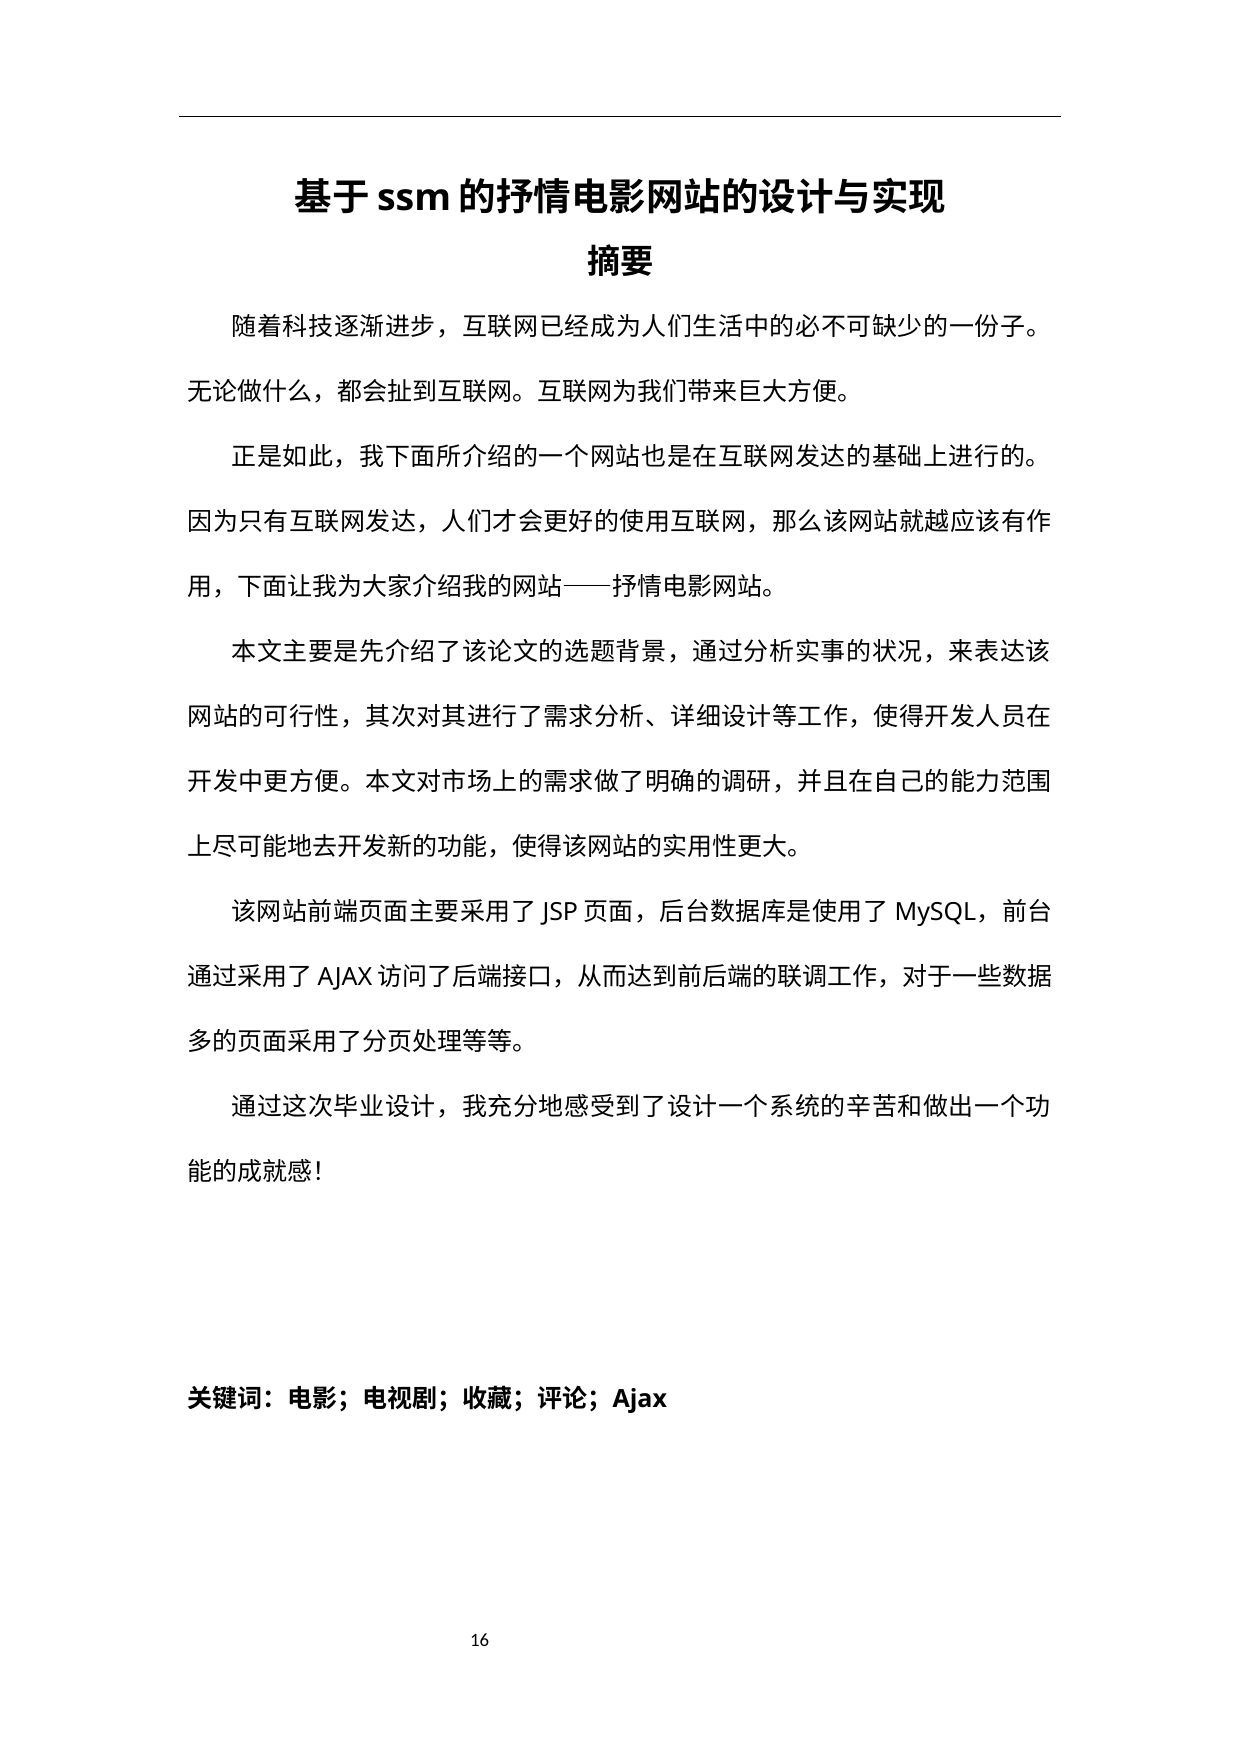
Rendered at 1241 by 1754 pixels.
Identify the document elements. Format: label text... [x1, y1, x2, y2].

list 本文主要是先介绍了该论文的选题背景，通过分析实事的状况，来表达该网站的可行性，其次对其进行了需求分析、详细设计等工作，使得开发人员在开发中更方便。本文对市场上的需求做了明确的调研，并且在自己的能力范围上尽可能地去开发新的功能，使得该网站的实用性更大。 [187, 617, 1053, 877]
list 该网站前端页面主要采用了JSP页面，后台数据库是使用了MySQL，前台通过采用了AJAX访问了后端接口，从而达到前后端的联调工作，对于一些数据多的页面采用了分页处理等等。 [187, 877, 1053, 1072]
list 摘要 [187, 227, 1053, 292]
list 通过这次毕业设计，我充分地感受到了设计一个系统的辛苦和做出一个功能的成就感！ [187, 1072, 1053, 1202]
list 关键词：电影；电视剧；收藏；评论；Ajax [187, 1364, 1053, 1429]
list 正是如此，我下面所介绍的一个网站也是在互联网发达的基础上进行的。因为只有互联网发达，人们才会更好的使用互联网，那么该网站就越应该有作用，下面让我为大家介绍我的网站——抒情电影网站。 [187, 422, 1053, 617]
list 随着科技逐渐进步，互联网已经成为人们生活中的必不可缺少的一份子。无论做什么，都会扯到互联网。互联网为我们带来巨大方便。 [187, 292, 1053, 422]
list 基于ssm的抒情电影网站的设计与实现 [187, 162, 1053, 227]
